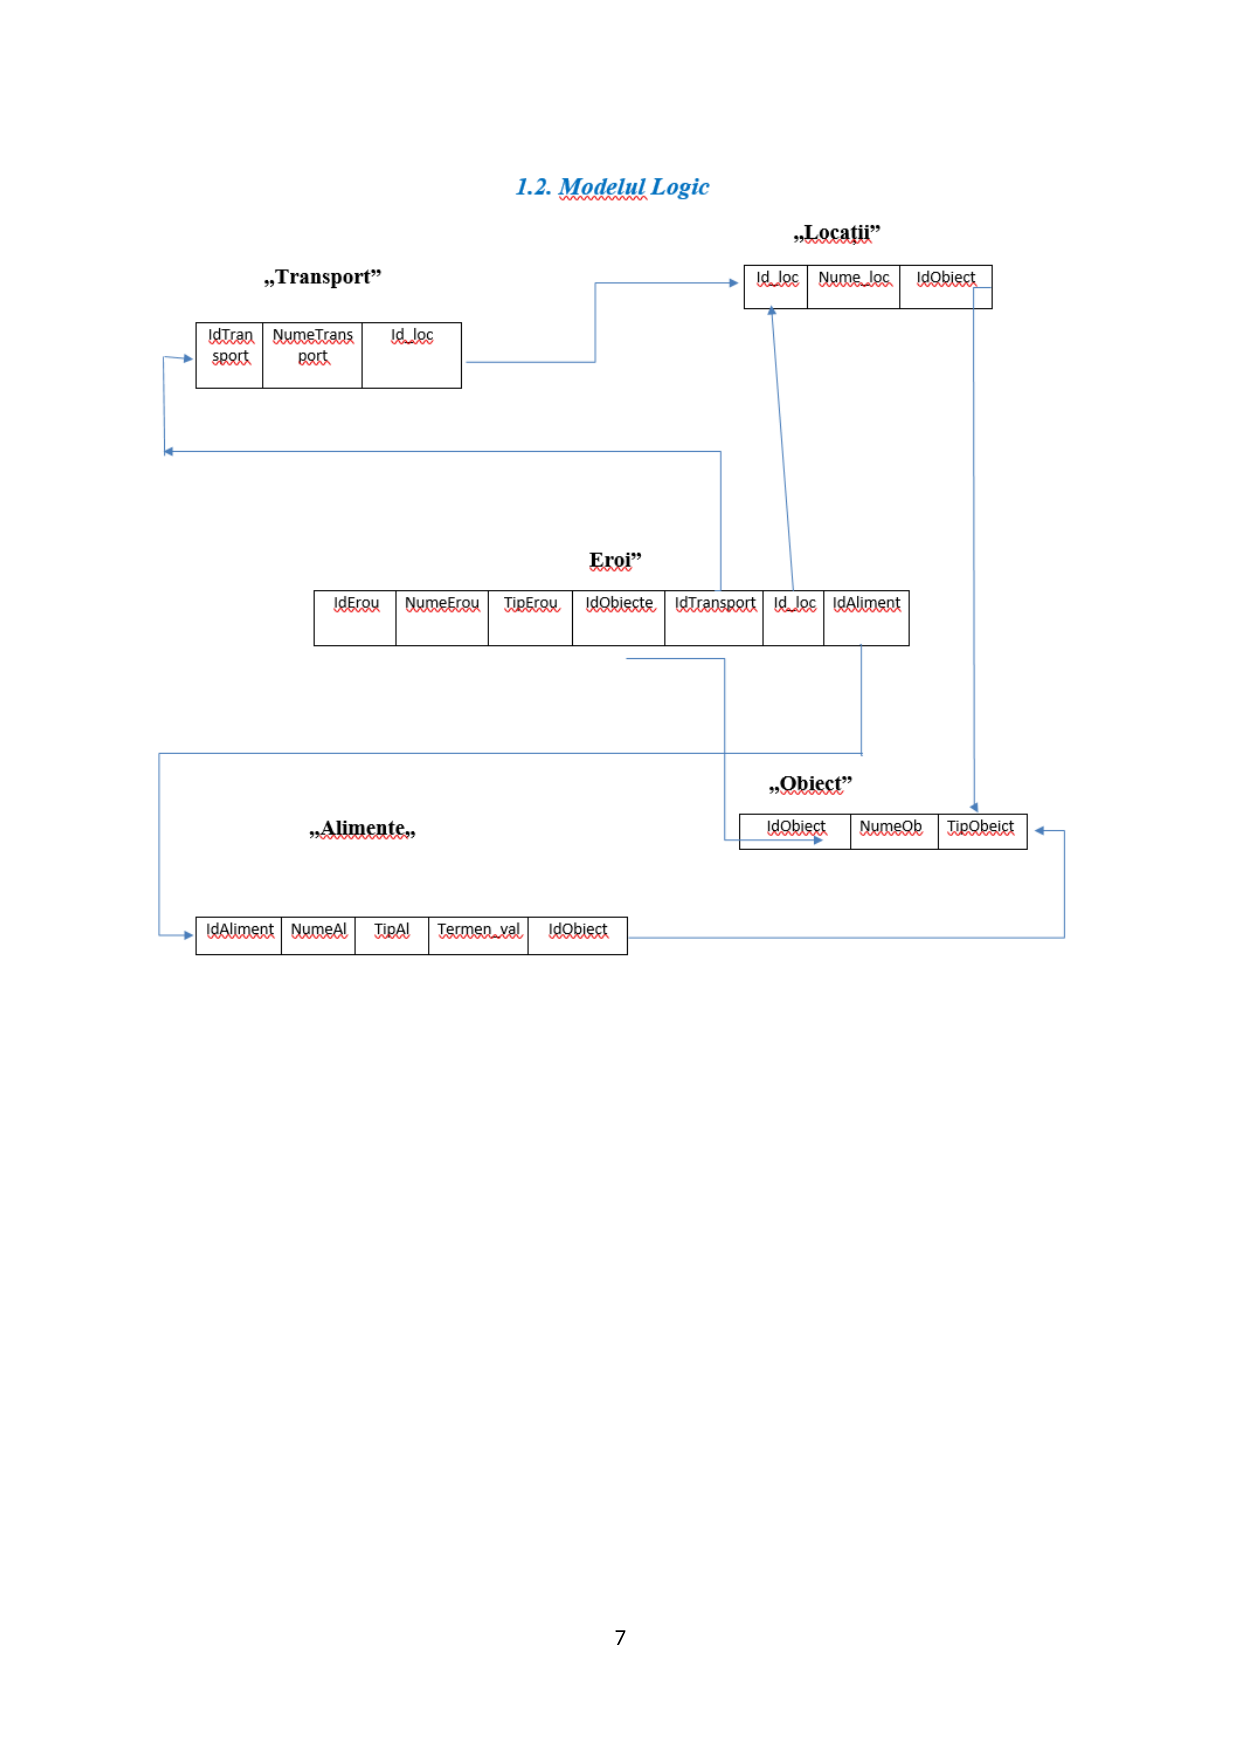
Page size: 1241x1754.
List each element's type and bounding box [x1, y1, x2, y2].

picture [150, 150, 1091, 1015]
